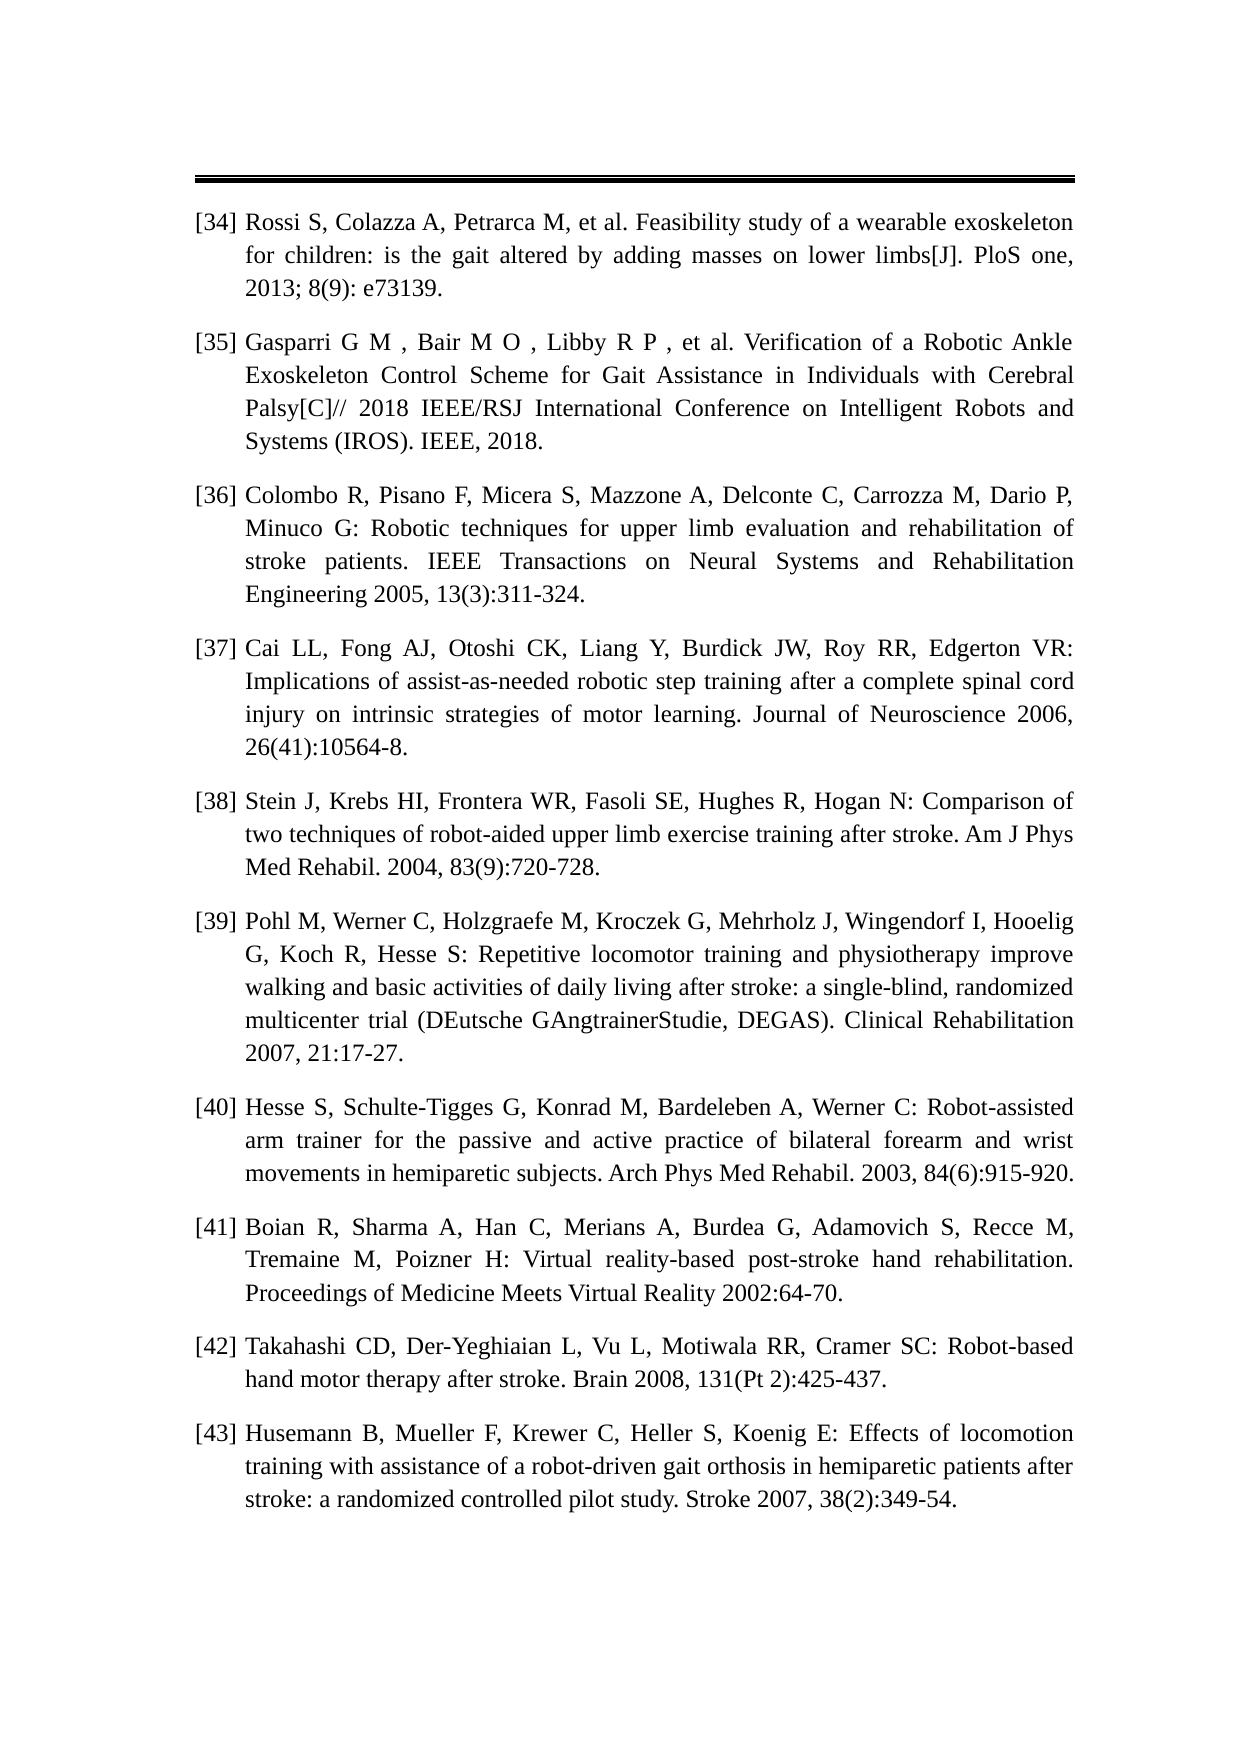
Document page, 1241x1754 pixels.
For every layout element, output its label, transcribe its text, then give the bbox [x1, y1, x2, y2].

list Rossi S, Colazza A, Petrarca M, et al. Feasibility study of a wearable exoskeleton for children: is the gait altered by adding masses on lower limbs[J]. PloS one, 2013; 8(9): e73139. [195, 207, 1075, 302]
list Pohl M, Werner C, Holzgraefe M, Kroczek G, Mehrholz J, Wingendorf I, Hooelig G, Koch R, Hesse S: Repetitive locomotor training and physiotherapy improve walking and basic activities of daily living after stroke: a single-blind, randomized multicenter trial (DEutsche GAngtrainerStudie, DEGAS). Clinical Rehabilitation 2007, 21:17-27. [195, 906, 1075, 1067]
list Gasparri G M , Bair M O , Libby R P , et al. Verification of a Robotic Ankle Exoskeleton Control Scheme for Gait Assistance in Individuals with Cerebral Palsy[C]// 2018 IEEE/RSJ International Conference on Intelligent Robots and Systems (IROS). IEEE, 2018. [195, 327, 1075, 455]
list Takahashi CD, Der-Yeghiaian L, Vu L, Motiwala RR, Cramer SC: Robot-based hand motor therapy after stroke. Brain 2008, 131(Pt 2):425-437. [195, 1331, 1075, 1393]
list Husemann B, Mueller F, Krewer C, Heller S, Koenig E: Effects of locomotion training with assistance of a robot-driven gait orthosis in hemiparetic patients after stroke: a randomized controlled pilot study. Stroke 2007, 38(2):349-54. [195, 1418, 1075, 1513]
list Hesse S, Schulte-Tigges G, Konrad M, Bardeleben A, Werner C: Robot-assisted arm trainer for the passive and active practice of bilateral forearm and wrist movements in hemiparetic subjects. Arch Phys Med Rehabil. 2003, 84(6):915-920. [195, 1092, 1075, 1186]
list Boian R, Sharma A, Han C, Merians A, Burdea G, Adamovich S, Recce M, Tremaine M, Poizner H: Virtual reality-based post-stroke hand rehabilitation. Proceedings of Medicine Meets Virtual Reality 2002:64-70. [195, 1212, 1075, 1306]
list Cai LL, Fong AJ, Otoshi CK, Liang Y, Burdick JW, Roy RR, Edgerton VR: Implications of assist-as-needed robotic step training after a complete spinal cord injury on intrinsic strategies of motor learning. Journal of Neuroscience 2006, 26(41):10564-8. [195, 633, 1075, 761]
list Stein J, Krebs HI, Frontera WR, Fasoli SE, Hughes R, Hogan N: Comparison of two techniques of robot-aided upper limb exercise training after stroke. Am J Phys Med Rehabil. 2004, 83(9):720-728. [195, 786, 1075, 881]
list Colombo R, Pisano F, Micera S, Mazzone A, Delconte C, Carrozza M, Dario P, Minuco G: Robotic techniques for upper limb evaluation and rehabilitation of stroke patients. IEEE Transactions on Neural Systems and Rehabilitation Engineering 2005, 13(3):311-324. [195, 480, 1075, 608]
